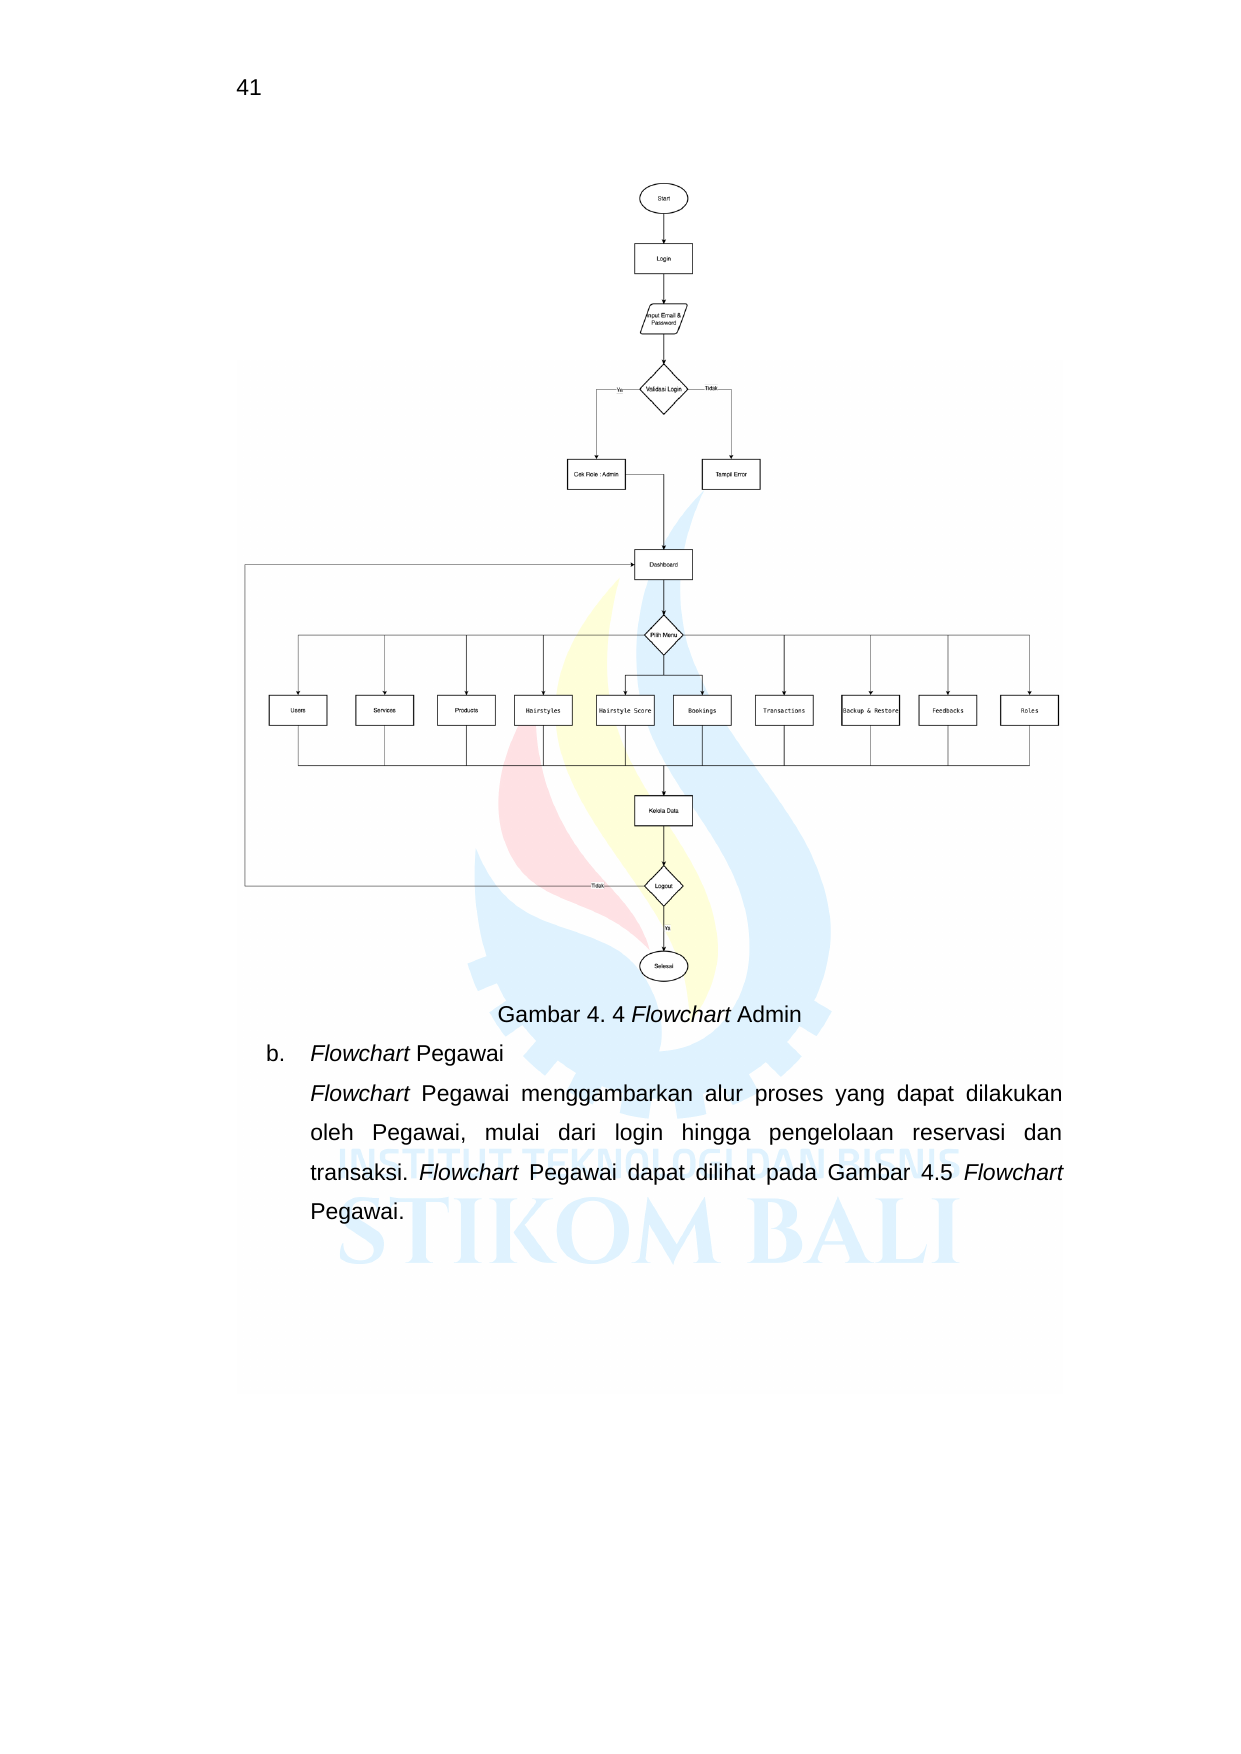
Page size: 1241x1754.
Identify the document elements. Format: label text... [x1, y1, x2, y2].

text Gambar 4. 4 Flowchart Admin [236, 1001, 1063, 1027]
list Flowchart Pegawai menggambarkan alur proses yang dapat dilakukan oleh Pegawai, mulai dari login hingga pengelolaan reservasi dan transaksi. Flowchart Pegawai dapat dilihat pada Gambar 4.5 Flowchart Pegawai. [310, 1079, 1063, 1224]
list Flowchart Pegawai [266, 1040, 1063, 1066]
picture [236, 177, 1063, 987]
